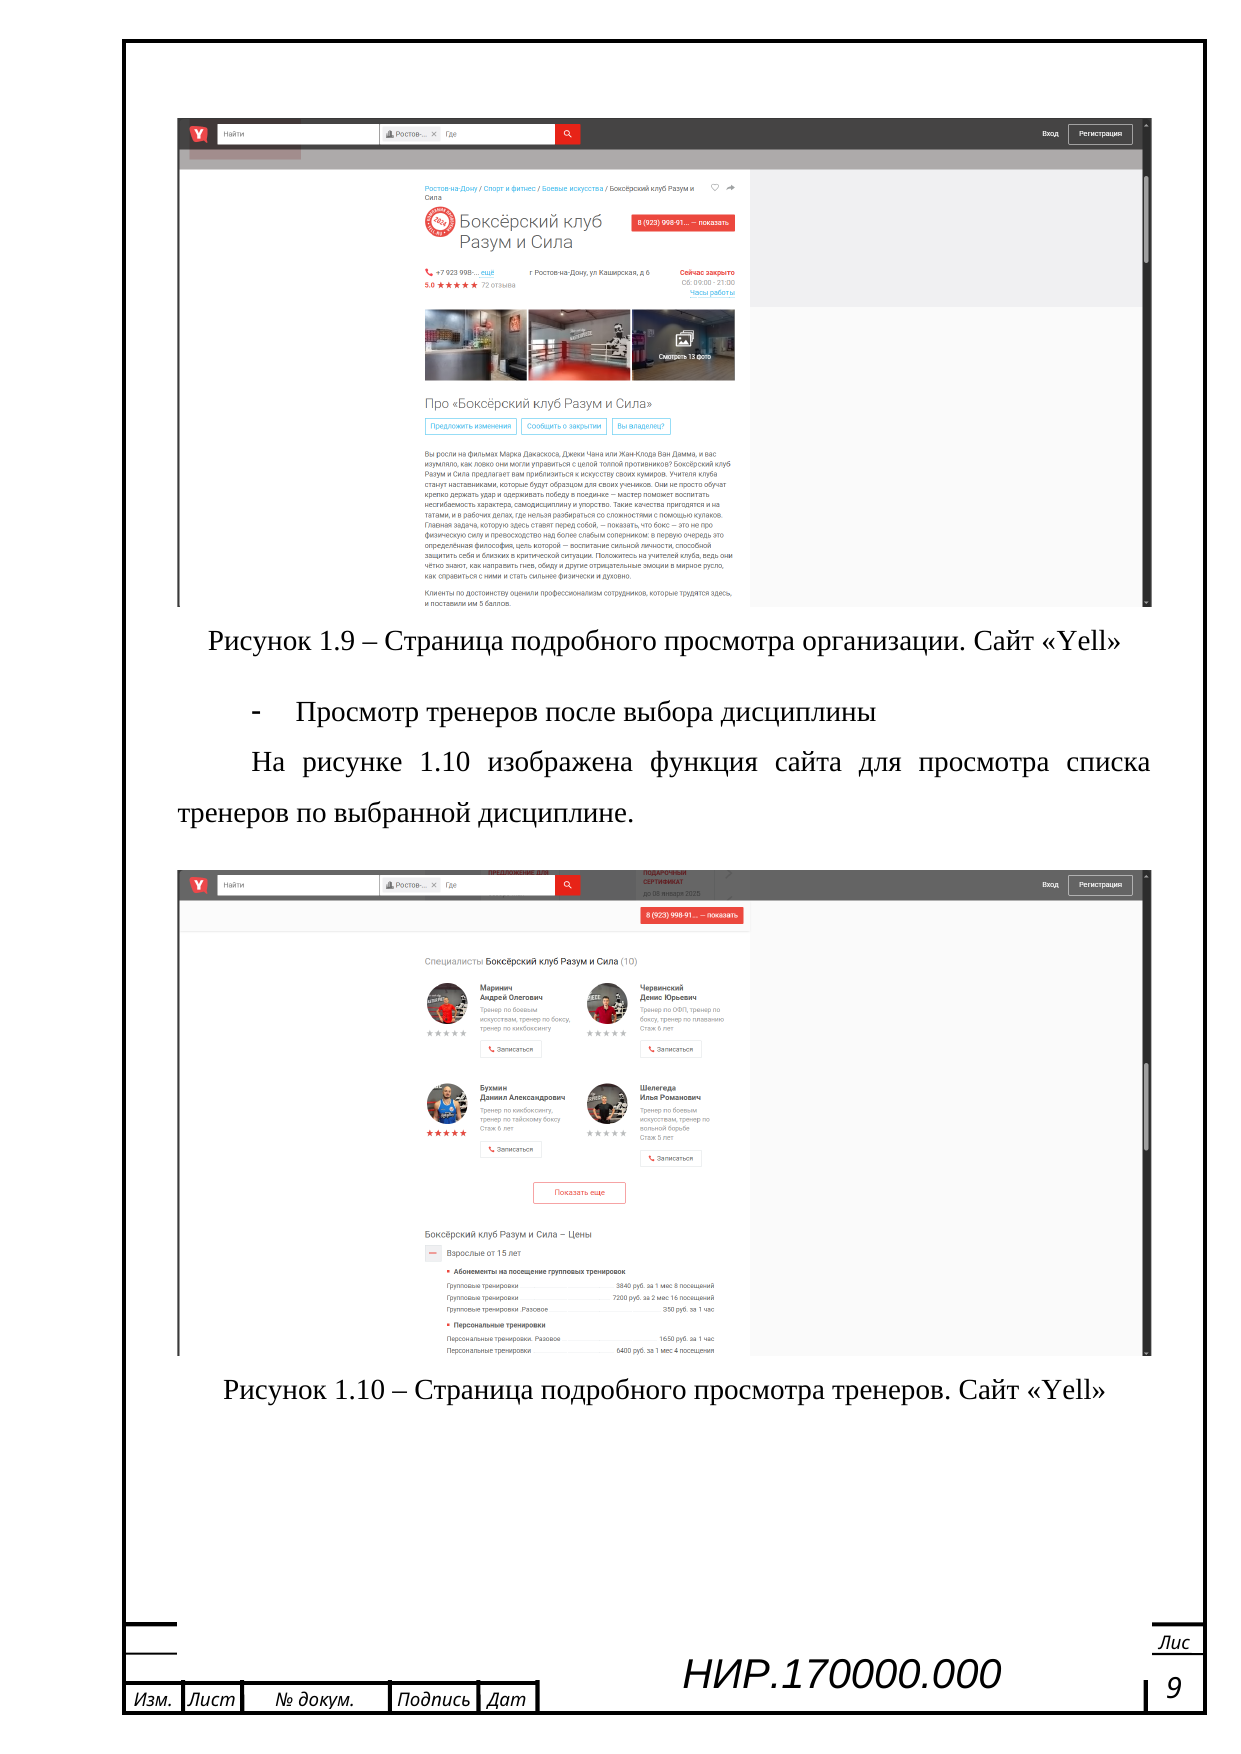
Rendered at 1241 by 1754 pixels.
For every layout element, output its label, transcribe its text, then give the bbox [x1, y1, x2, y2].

picture [177, 118, 1152, 607]
list На рисунке 1.10 изображена функция сайта для просмотра списка тренеров по выбранной дисциплине. [177, 744, 1152, 828]
text Рисунок 1.9 – Страница подробного просмотра организации. Сайт «Yell» [177, 623, 1152, 657]
list Просмотр тренеров после выбора дисциплины [251, 694, 1152, 728]
text Рисунок 1.10 – Страница подробного просмотра тренеров. Сайт «Yell» [177, 1372, 1152, 1406]
picture [177, 870, 1152, 1356]
